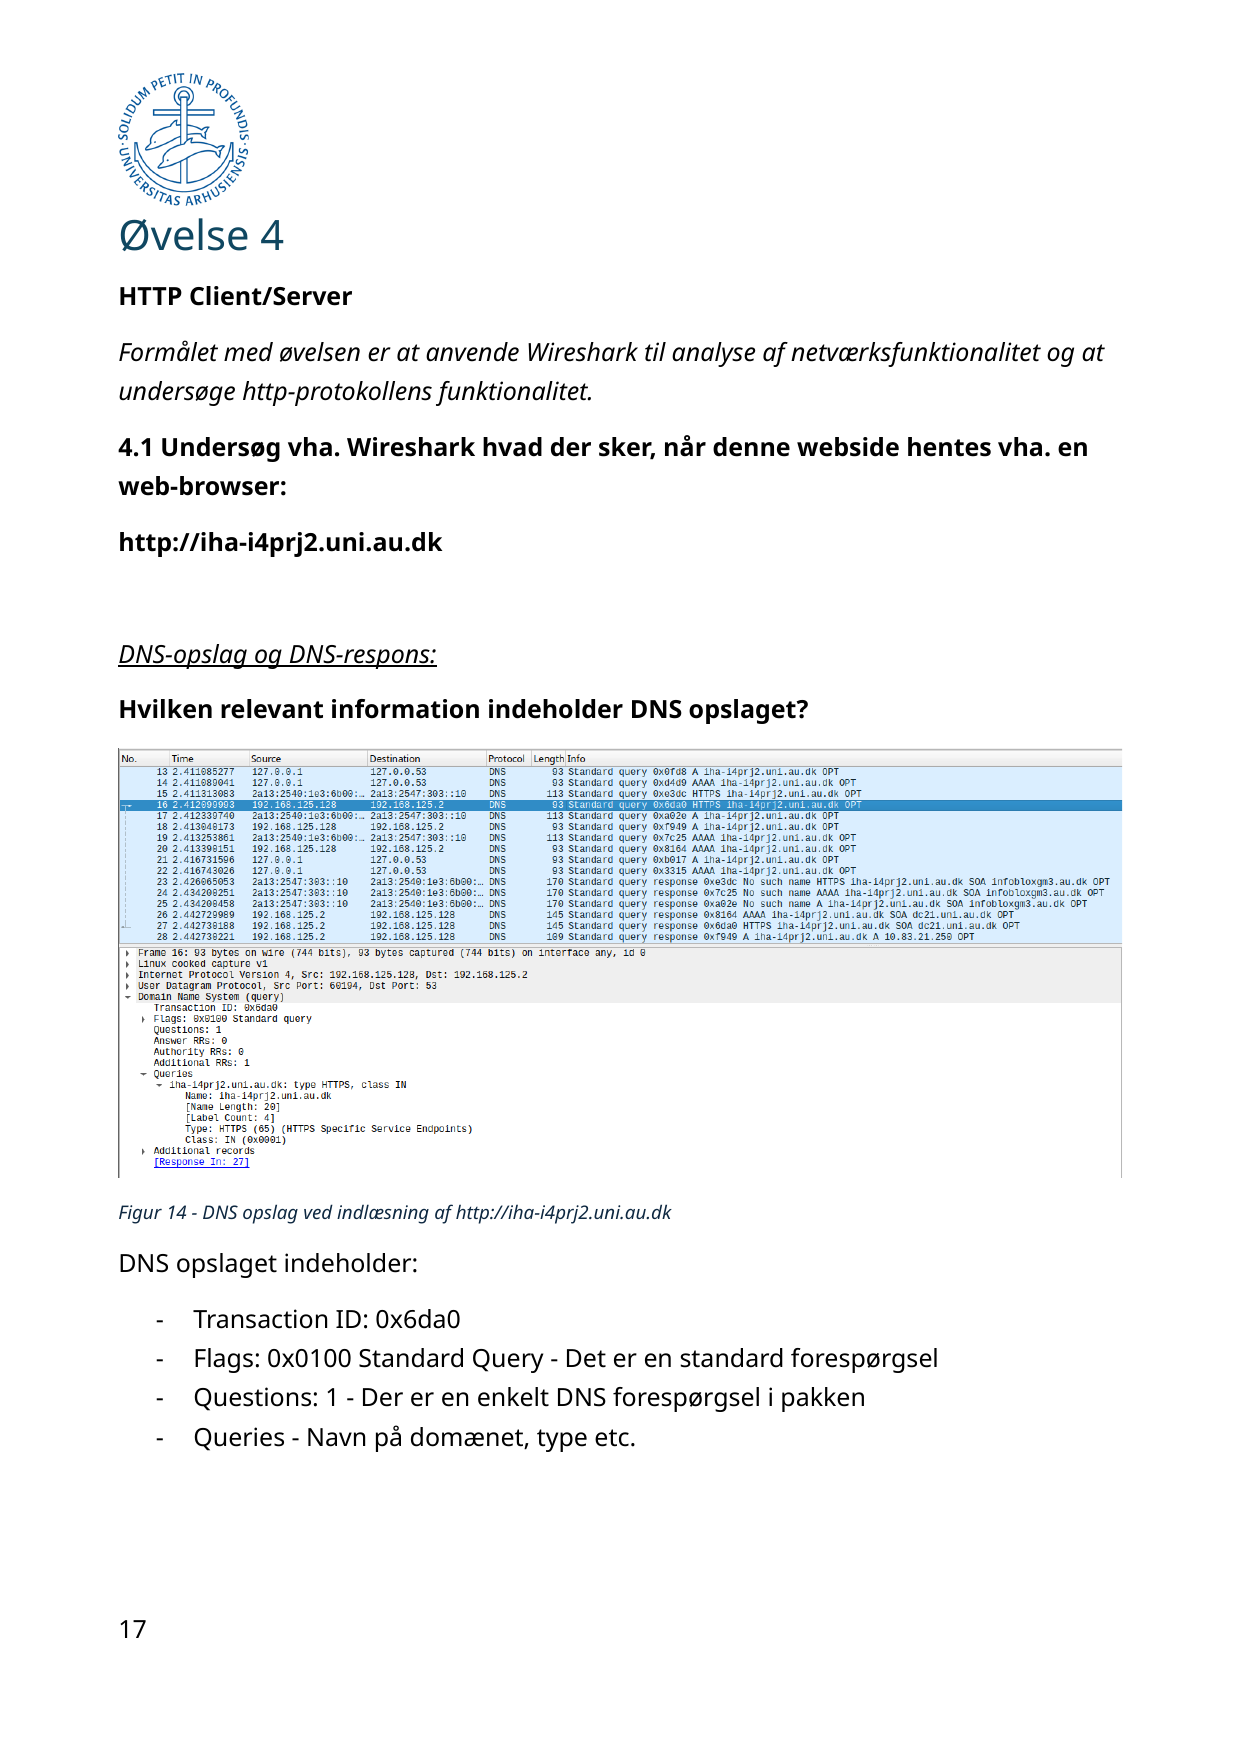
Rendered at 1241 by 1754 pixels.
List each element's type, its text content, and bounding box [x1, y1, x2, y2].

text Formålet med øvelsen er at anvende Wireshark til analyse af netværksfunktionalitet og at undersøge http-protokollens funktionalitet. [118, 335, 1122, 408]
text DNS opslaget indeholder: [118, 1246, 1122, 1280]
text 4.1 Undersøg vha. Wireshark hvad der sker, når denne webside hentes vha. en web-browser: [118, 430, 1122, 503]
list Questions: 1 - Der er en enkelt DNS forespørgsel i pakken [156, 1380, 1122, 1414]
picture [118, 73, 249, 206]
list Transaction ID: 0x6da0 [156, 1302, 1122, 1336]
text Hvilken relevant information indeholder DNS opslaget? [118, 692, 1122, 726]
list Flags: 0x0100 Standard Query - Det er en standard forespørgsel [156, 1341, 1122, 1375]
subtitle Øvelse 4 [118, 205, 1122, 262]
text HTTP Client/Server [118, 279, 1122, 313]
list Queries - Navn på domænet, type etc. [156, 1419, 1122, 1453]
text http://iha-i4prj2.uni.au.dk [118, 525, 1122, 559]
picture [118, 748, 1123, 1178]
text DNS-opslag og DNS-respons: [118, 636, 1122, 670]
